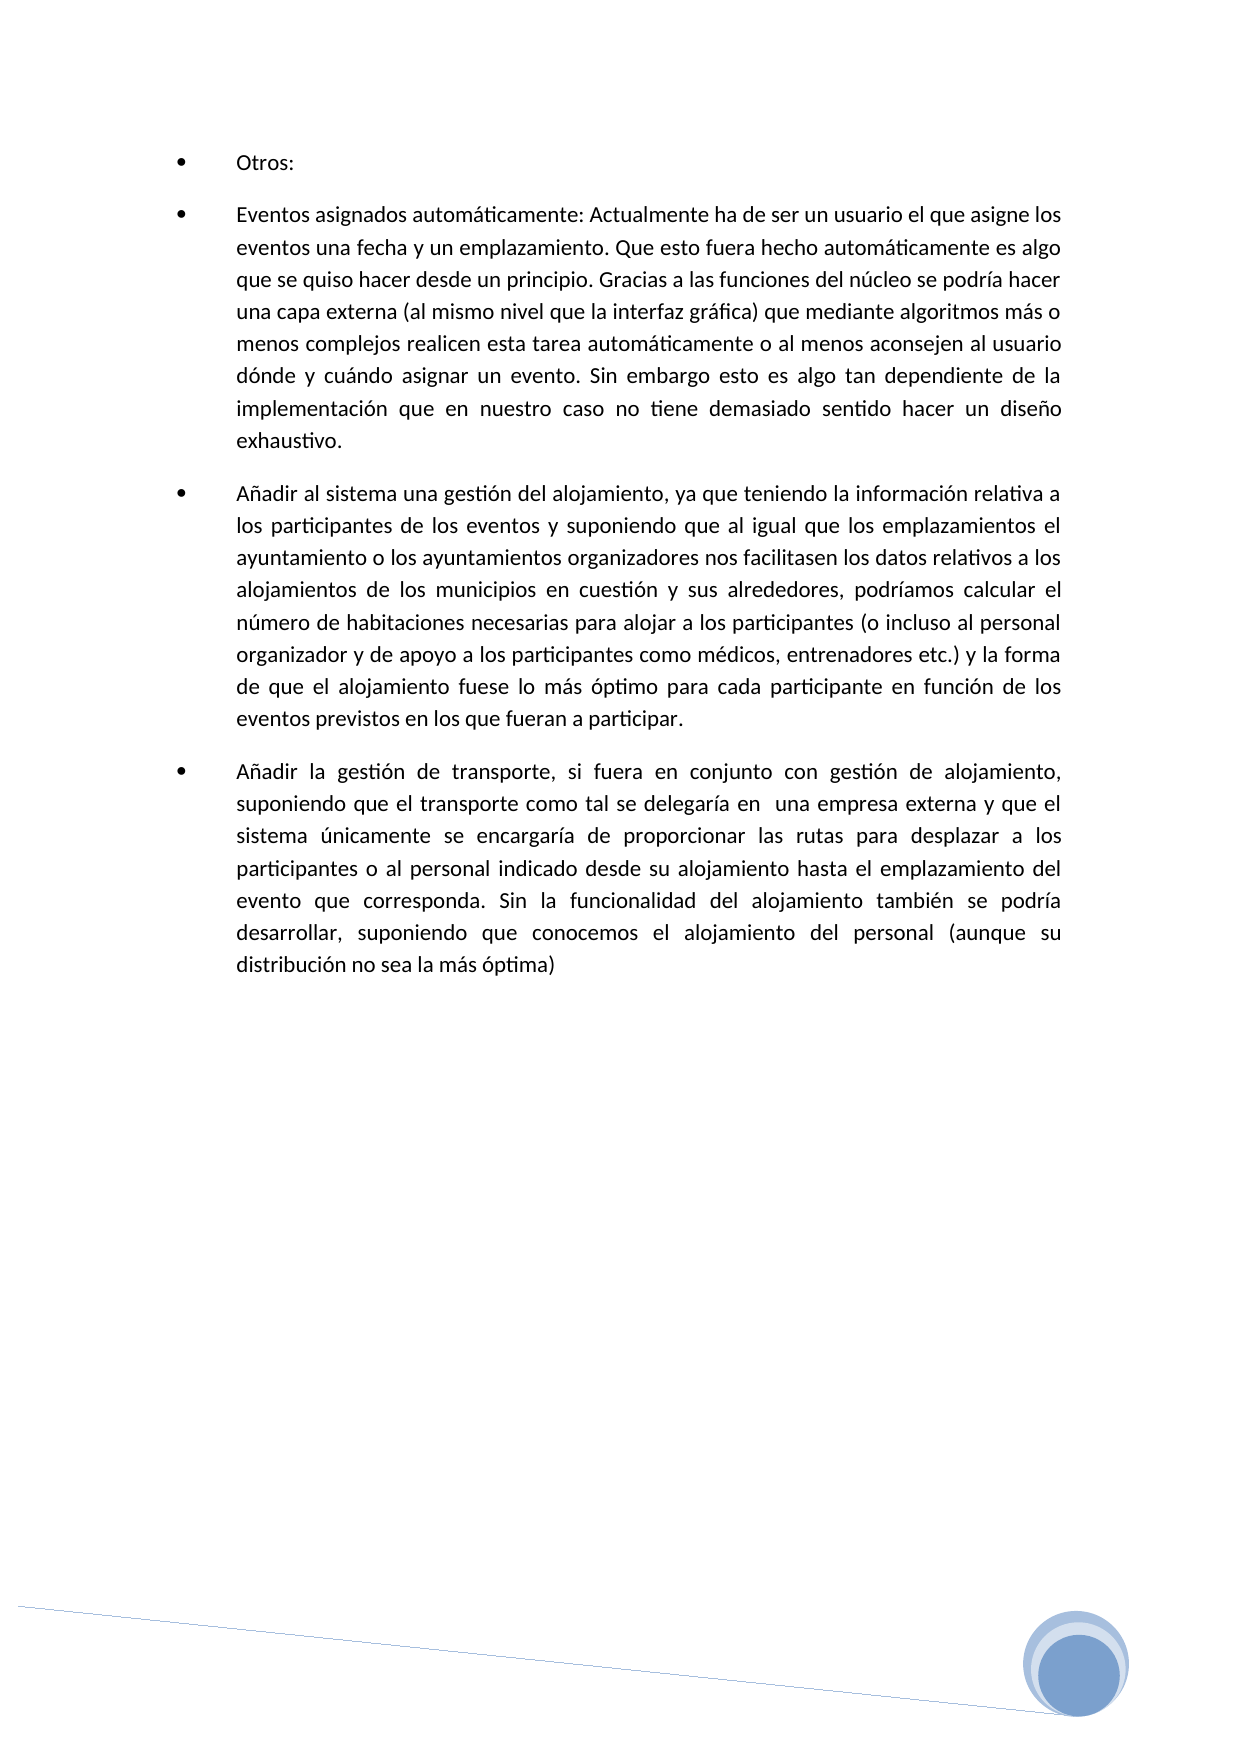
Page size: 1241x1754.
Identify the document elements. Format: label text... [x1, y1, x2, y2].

text Añadir la gestión de transporte, si fuera en conjunto con gestión de alojamiento, suponiendo que el transporte como tal se delegaría en una empresa externa y que el sistema únicamente se encargaría de proporcionar las rutas para desplazar a los participantes o al personal indicado desde su alojamiento hasta el emplazamiento del evento que corresponda. Sin la funcionalidad del alojamiento también se podría desarrollar, suponiendo que conocemos el alojamiento del personal (aunque su distribución no sea la más óptima) [177, 757, 1063, 978]
text Añadir al sistema una gestión del alojamiento, ya que teniendo la información relativa a los participantes de los eventos y suponiendo que al igual que los emplazamientos el ayuntamiento o los ayuntamientos organizadores nos facilitasen los datos relativos a los alojamientos de los municipios en cuestión y sus alrededores, podríamos calcular el número de habitaciones necesarias para alojar a los participantes (o incluso al personal organizador y de apoyo a los participantes como médicos, entrenadores etc.) y la forma de que el alojamiento fuese lo más óptimo para cada participante en función de los eventos previstos en los que fueran a participar. [177, 479, 1063, 732]
text Otros: [177, 148, 1063, 176]
text Eventos asignados automáticamente: Actualmente ha de ser un usuario el que asigne los eventos una fecha y un emplazamiento. Que esto fuera hecho automáticamente es algo que se quiso hacer desde un principio. Gracias a las funciones del núcleo se podría hacer una capa externa (al mismo nivel que la interfaz gráfica) que mediante algoritmos más o menos complejos realicen esta tarea automáticamente o al menos aconsejen al usuario dónde y cuándo asignar un evento. Sin embargo esto es algo tan dependiente de la implementación que en nuestro caso no tiene demasiado sentido hacer un diseño exhaustivo. [177, 201, 1063, 454]
